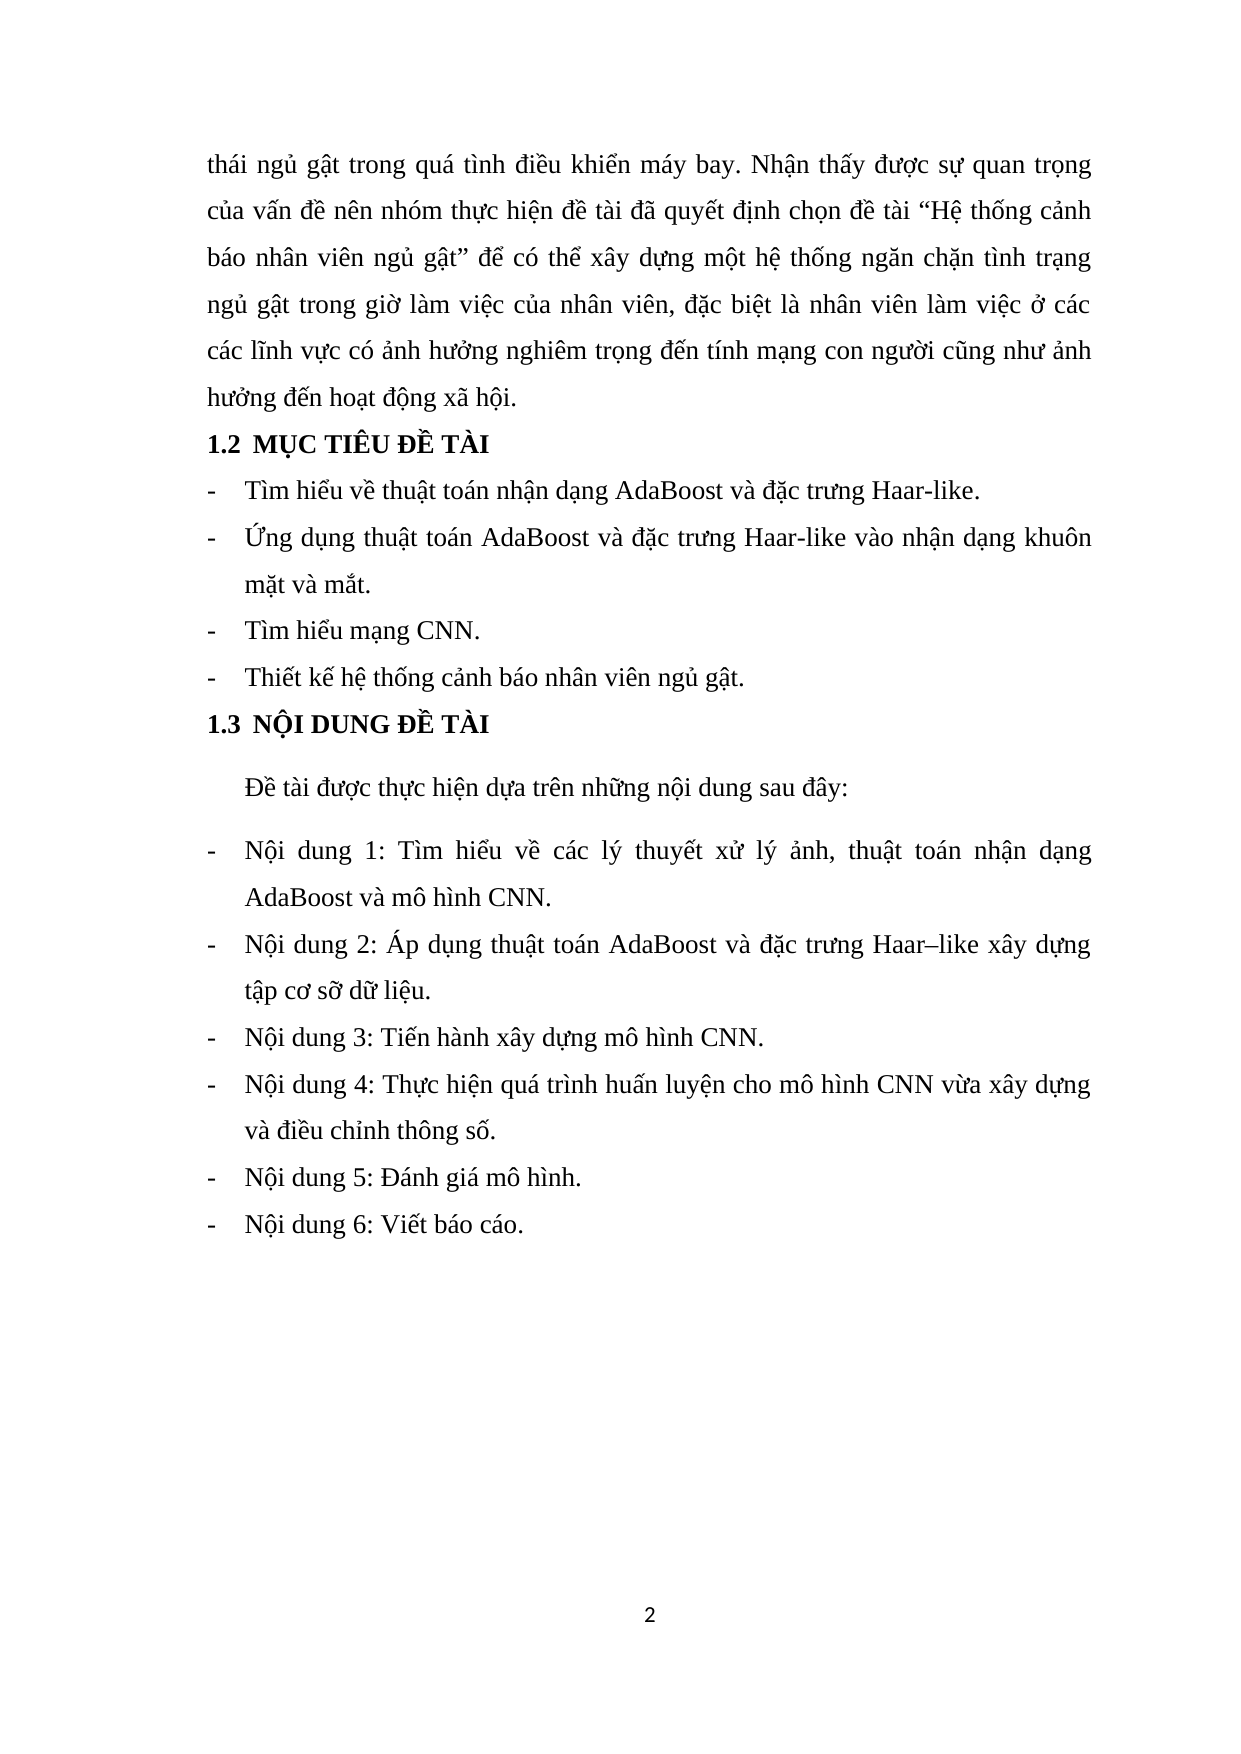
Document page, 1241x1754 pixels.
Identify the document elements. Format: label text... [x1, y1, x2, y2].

list Nội dung 2: Áp dụng thuật toán AdaBoost và đặc trưng Haar–like xây dựng tập cơ sỡ dữ liệu. [207, 928, 1092, 1006]
list MỤC TIÊU ĐỀ TÀI [207, 428, 1092, 459]
list Thiết kế hệ thống cảnh báo nhân viên ngủ gật. [207, 661, 1092, 692]
list Tìm hiểu về thuật toán nhận dạng AdaBoost và đặc trưng Haar-like. [207, 474, 1092, 506]
list Tìm hiểu mạng CNN. [207, 614, 1092, 646]
list Nội dung 4: Thực hiện quá trình huấn luyện cho mô hình CNN vừa xây dựng và điều chỉnh thông số. [207, 1068, 1092, 1146]
list Nội dung 5: Đánh giá mô hình. [207, 1161, 1092, 1192]
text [207, 148, 1092, 412]
list Nội dung 1: Tìm hiểu về các lý thuyết xử lý ảnh, thuật toán nhận dạng AdaBoost và mô hình CNN. [207, 834, 1092, 912]
list Ứng dụng thuật toán AdaBoost và đặc trưng Haar-like vào nhận dạng khuôn mặt và mắt. [207, 521, 1092, 599]
list NỘI DUNG ĐỀ TÀI [207, 708, 1092, 739]
list Nội dung 3: Tiến hành xây dựng mô hình CNN. [207, 1021, 1092, 1052]
text Đề tài được thực hiện dựa trên những nội dung sau đây: [207, 771, 1092, 802]
list Nội dung 6: Viết báo cáo. [207, 1208, 1092, 1239]
